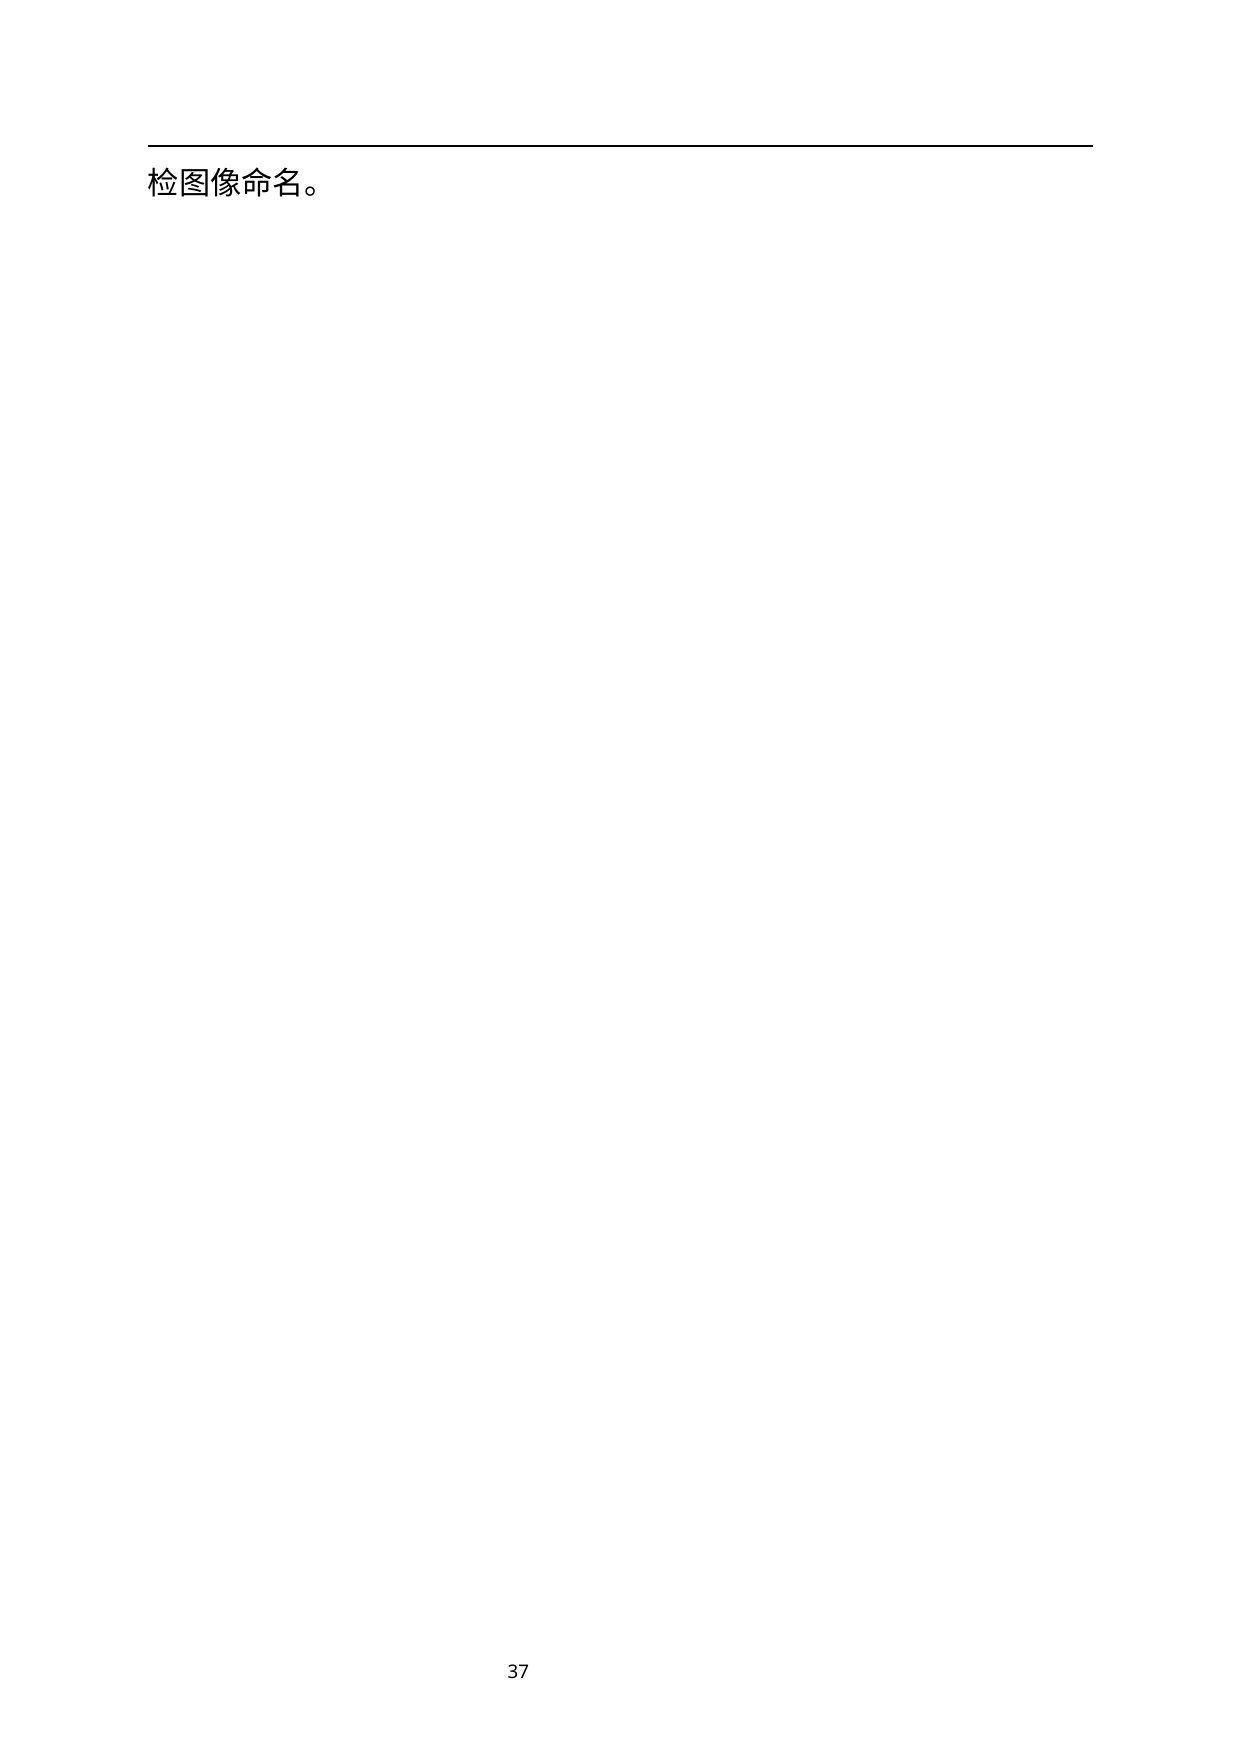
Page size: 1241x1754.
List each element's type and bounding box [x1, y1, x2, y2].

text [148, 148, 1093, 206]
